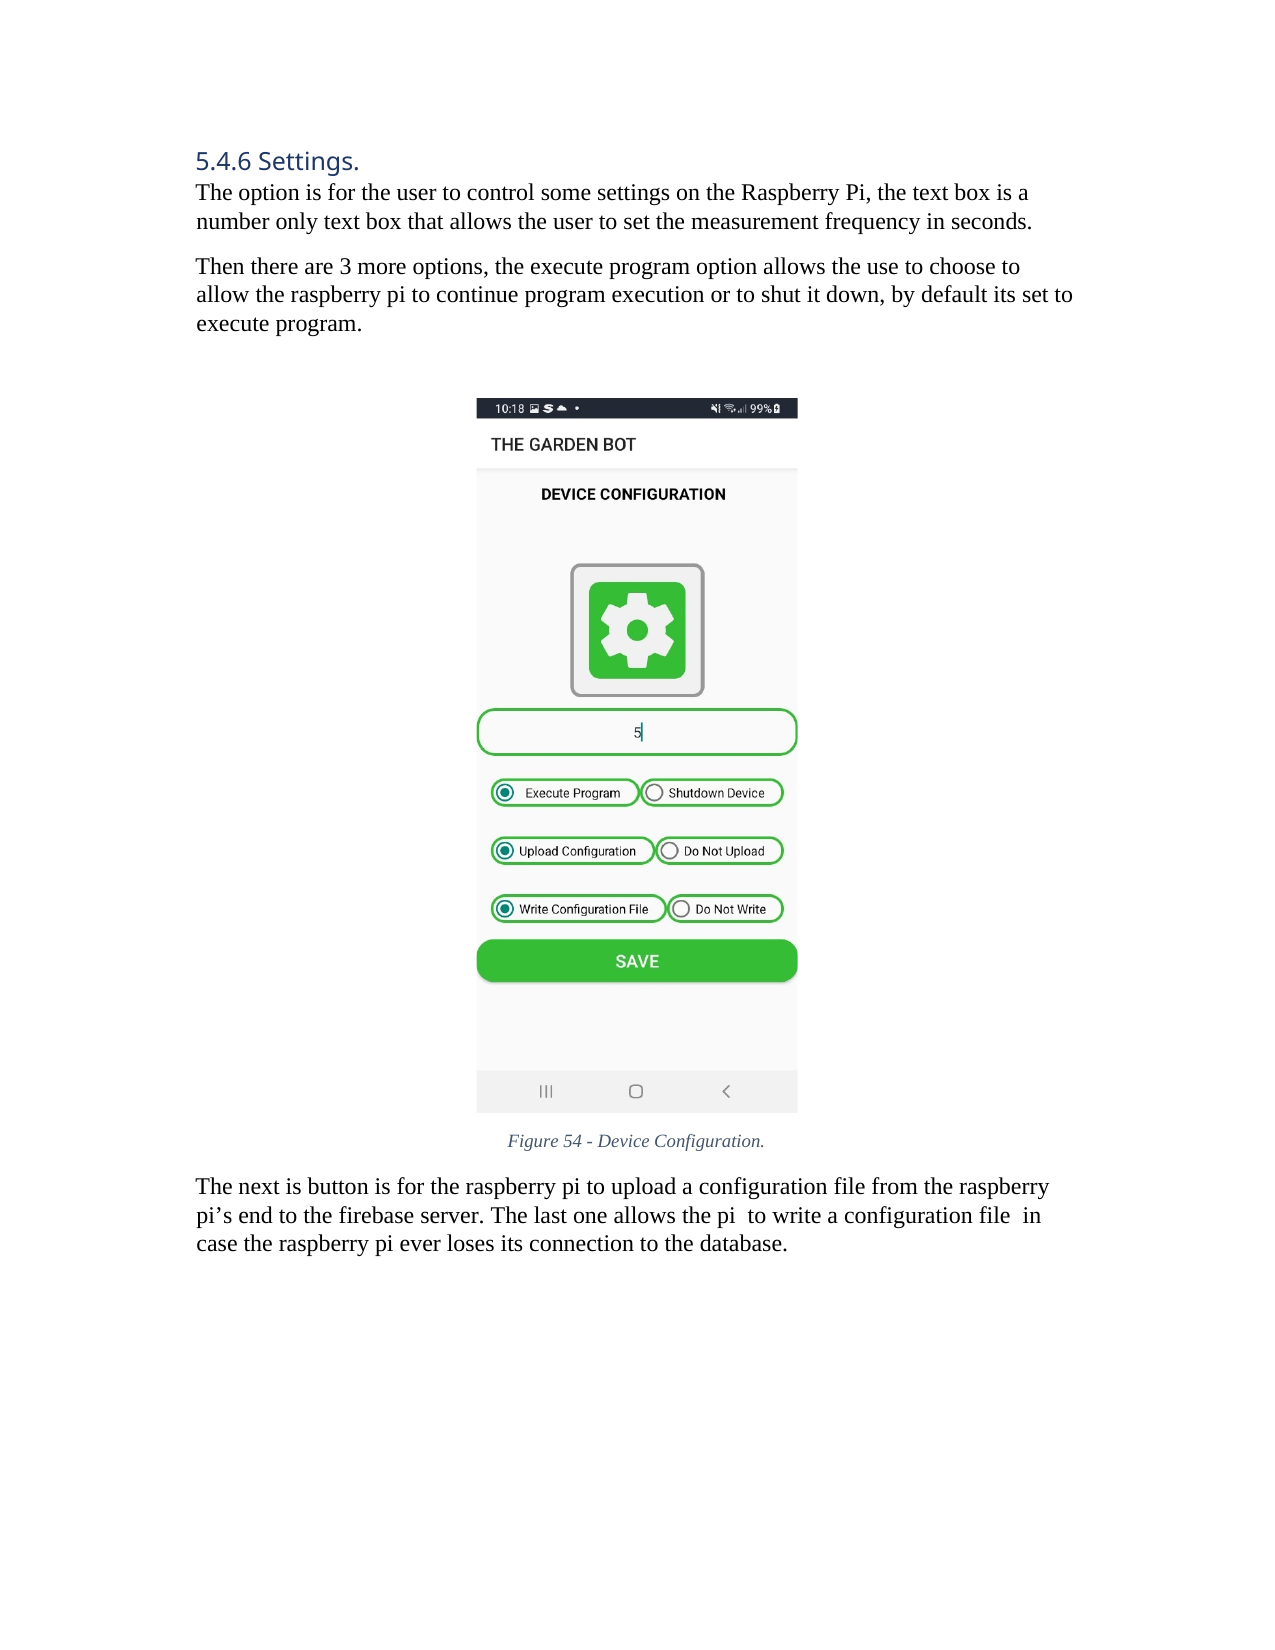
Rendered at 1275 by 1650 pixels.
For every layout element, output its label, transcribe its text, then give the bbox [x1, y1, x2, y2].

text The next is button is for the raspberry pi to upload a configuration file from the raspberry pi’s end to the firebase server. The last one allows the pi to write a configuration file in case the raspberry pi ever loses its connection to the database. [195, 1172, 1079, 1257]
text Then there are 3 more options, the execute program option allows the use to choose to allow the raspberry pi to continue program execution or to shut it down, by default its set to execute program. [195, 252, 1079, 336]
picture [476, 398, 798, 1113]
subtitle 5.4.6 Settings. [195, 143, 1079, 177]
text The option is for the user to control some settings on the Raspberry Pi, the text box is a number only text box that allows the user to set the measurement frequency in seconds. [195, 178, 1079, 234]
